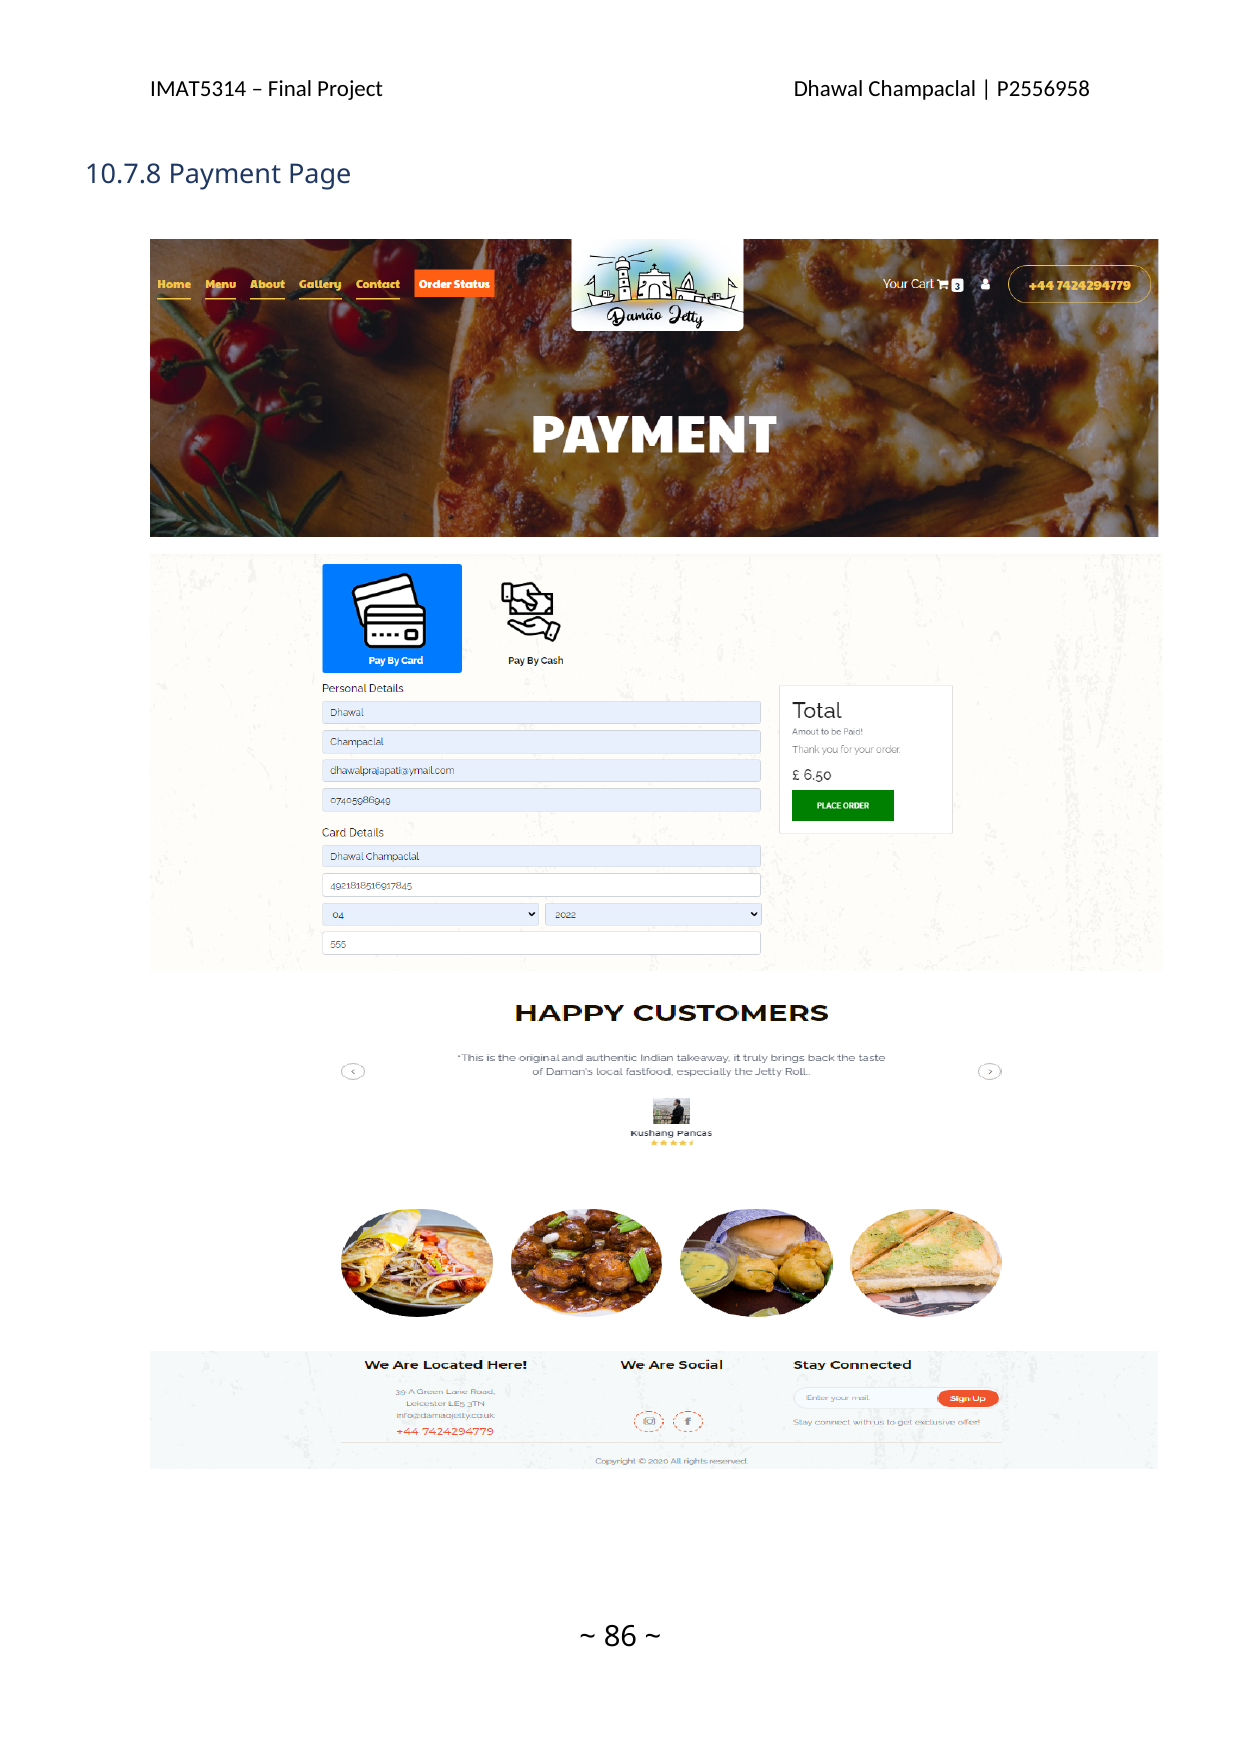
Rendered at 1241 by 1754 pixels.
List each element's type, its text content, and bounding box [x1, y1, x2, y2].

picture [150, 239, 1159, 537]
picture [150, 554, 1163, 971]
picture [150, 988, 1158, 1469]
subtitle 10.7.8 Payment Page [85, 154, 1090, 191]
